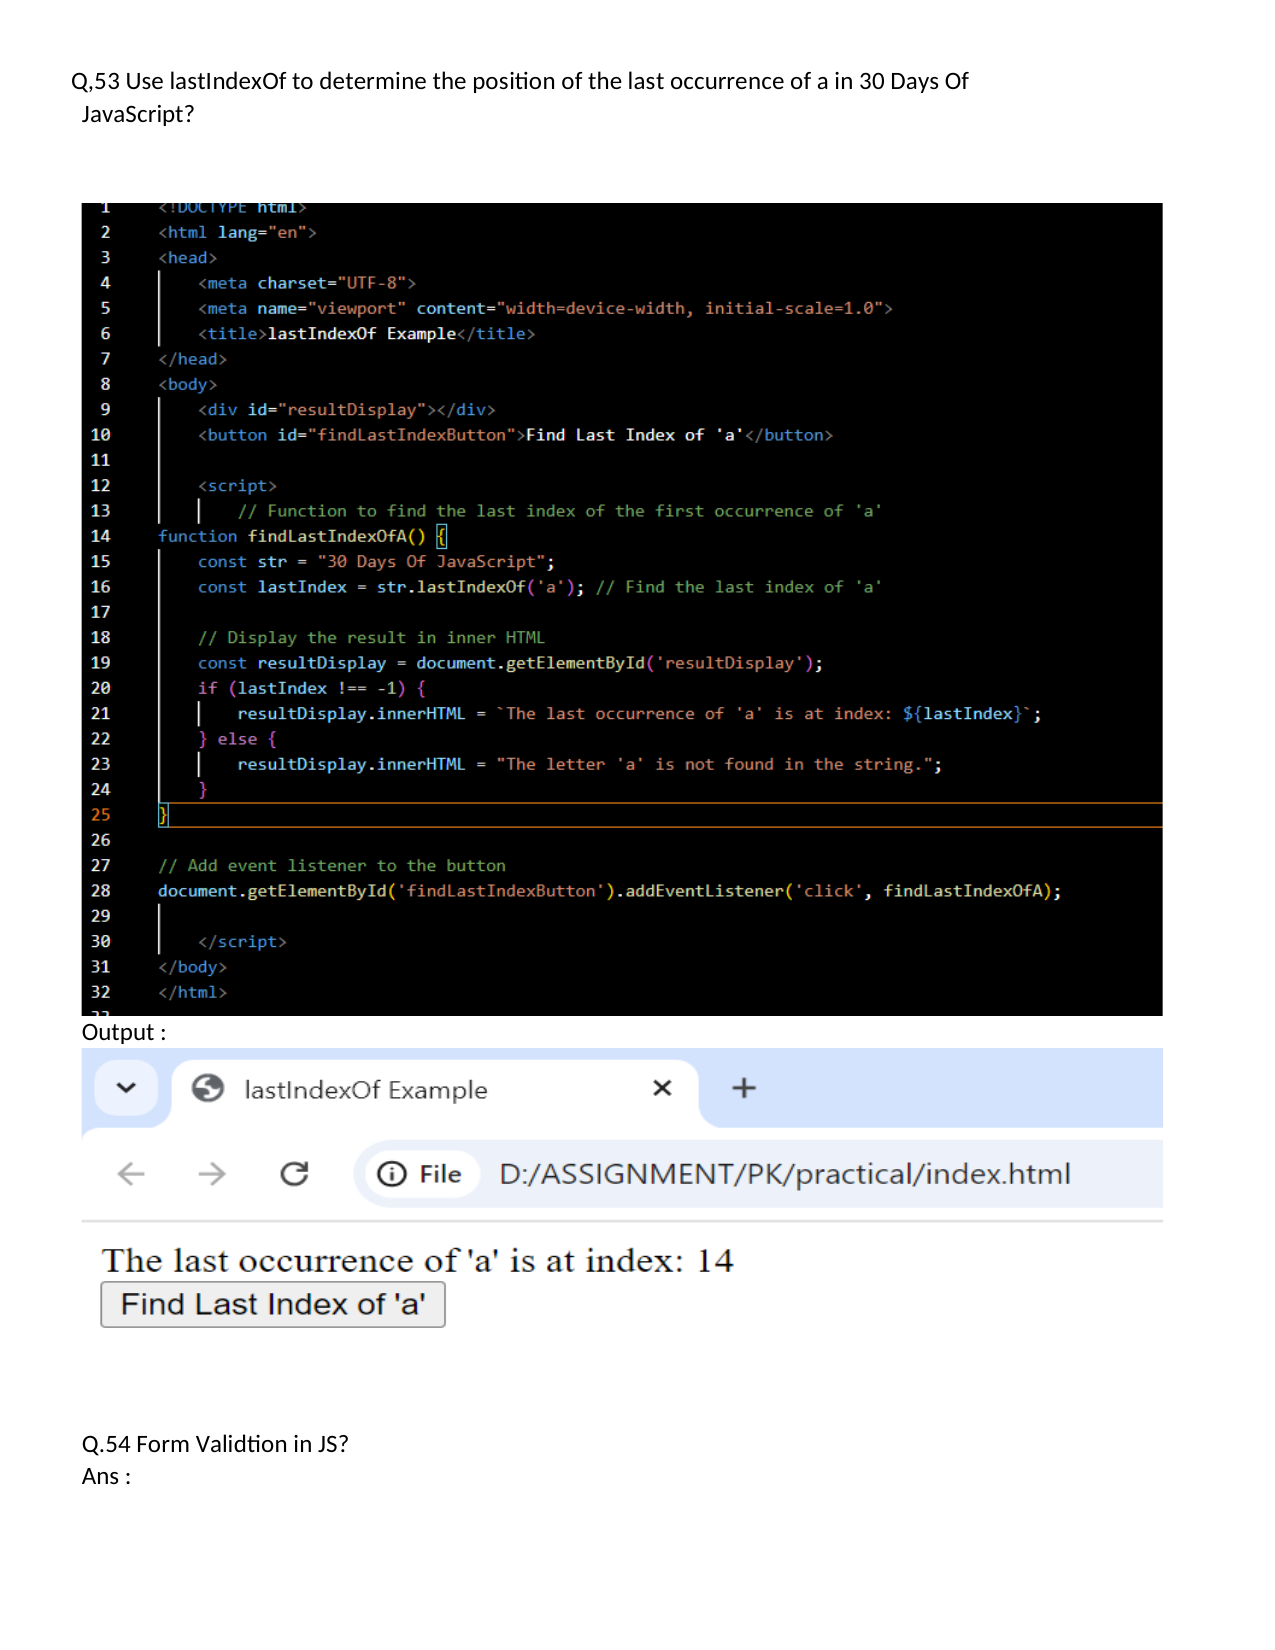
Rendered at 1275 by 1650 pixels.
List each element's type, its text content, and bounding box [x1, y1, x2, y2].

text Q,53 Use lastIndexOf to determine the position of the last occurrence of a in 30 Days Of [71, 65, 1154, 95]
text Output : [82, 1016, 1154, 1047]
picture [81, 203, 1163, 1016]
text Ans : [82, 1460, 1154, 1491]
text Q.54 Form Validtion in JS? [82, 1428, 1154, 1459]
text JavaScript? [82, 95, 1154, 131]
picture [81, 1048, 1164, 1428]
